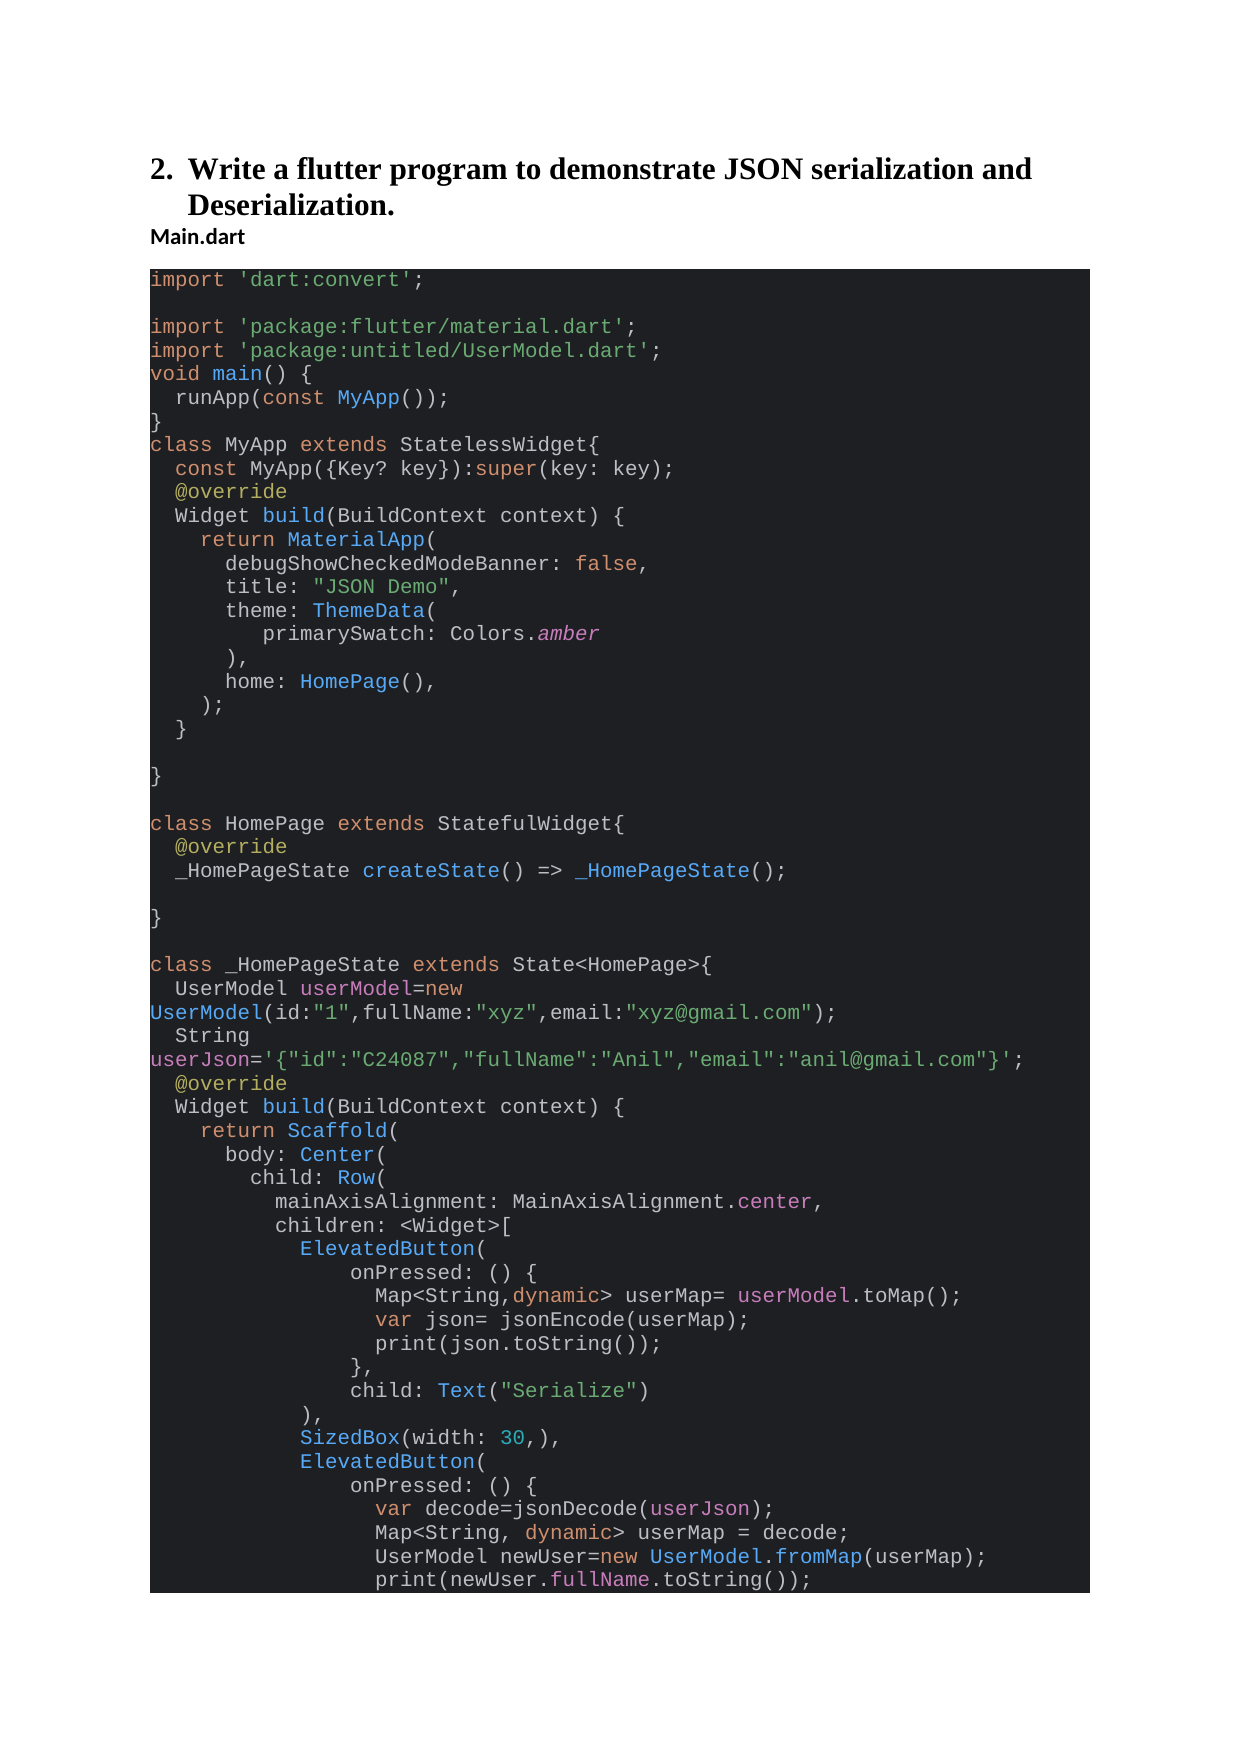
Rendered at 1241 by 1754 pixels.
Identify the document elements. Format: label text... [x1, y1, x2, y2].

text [150, 269, 1090, 1593]
text Main.dart [150, 222, 1090, 250]
list Write a flutter program to demonstrate JSON serialization and Deserialization. [150, 150, 1090, 222]
